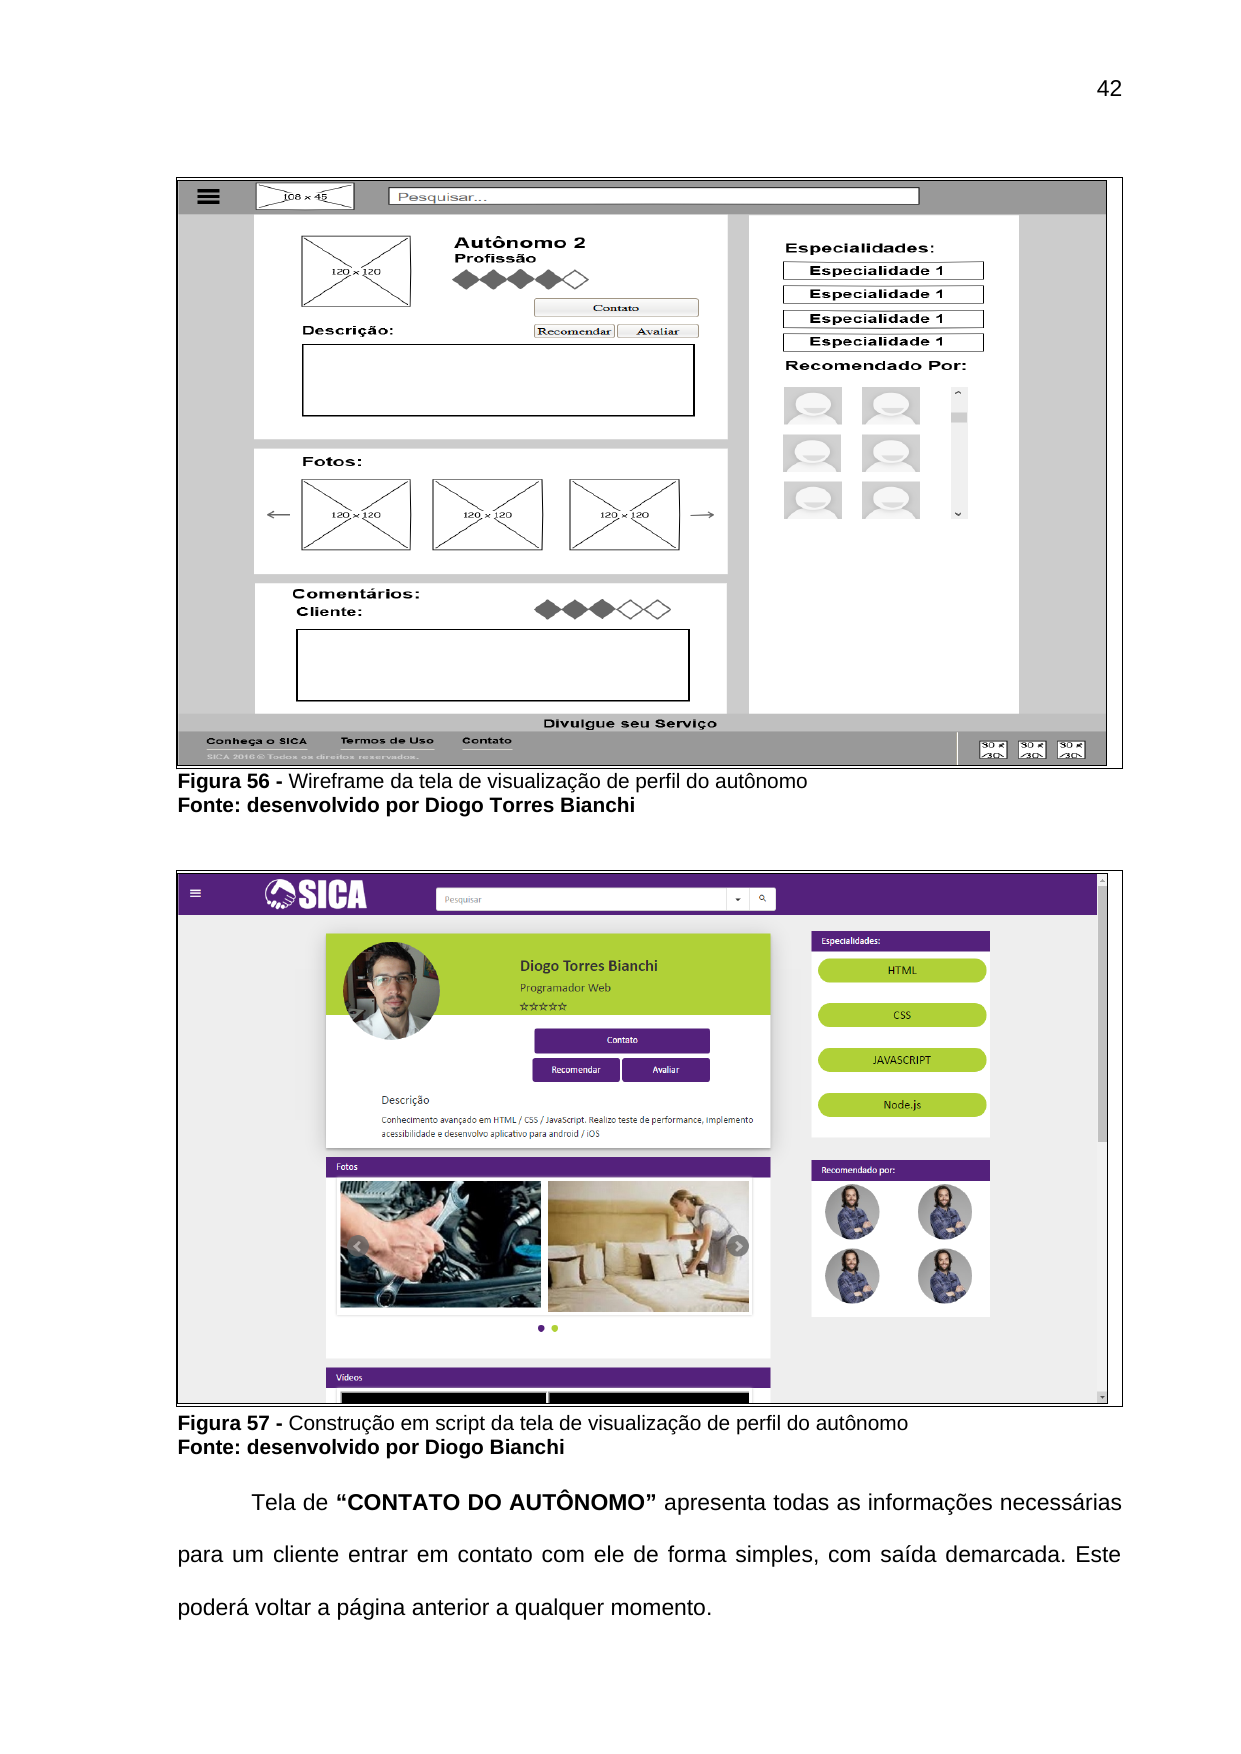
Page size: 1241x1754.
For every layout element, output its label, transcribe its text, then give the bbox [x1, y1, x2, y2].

text Tela de “CONTATO DO AUTÔNOMO” apresenta todas as informações necessárias para um cliente entrar em contato com ele de forma simples, com saída demarcada. Este poderá voltar a página anterior a qualquer momento. [177, 1488, 1122, 1620]
text Fonte: desenvolvido por Diogo Bianchi [177, 1434, 1122, 1458]
text Fonte: desenvolvido por Diogo Torres Bianchi [177, 793, 1122, 817]
picture [178, 181, 1106, 765]
picture [178, 874, 1107, 1403]
